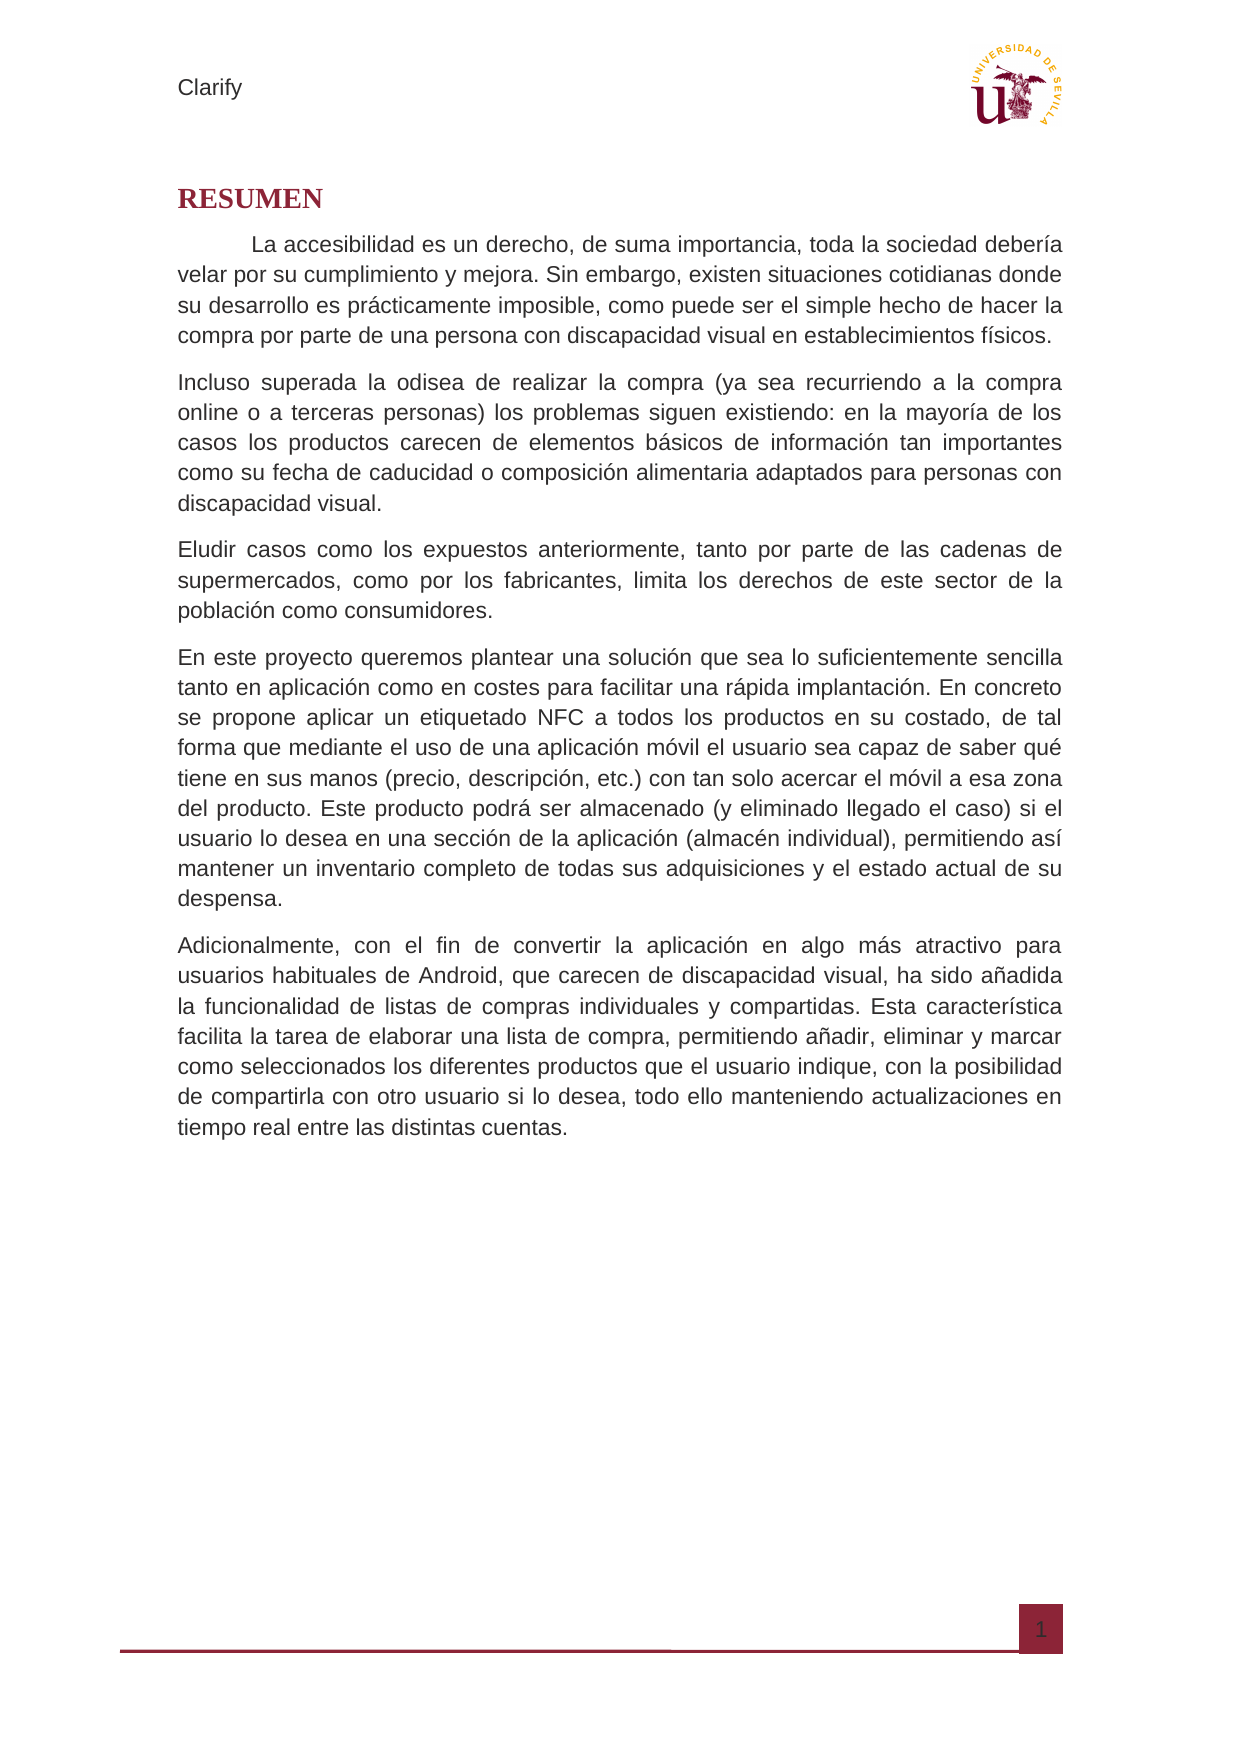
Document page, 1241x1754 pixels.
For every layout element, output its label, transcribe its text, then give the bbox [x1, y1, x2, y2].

text En este proyecto queremos plantear una solución que sea lo suficientemente sencilla tanto en aplicación como en costes para facilitar una rápida implantación. En concreto se propone aplicar un etiquetado NFC a todos los productos en su costado, de tal forma que mediante el uso de una aplicación móvil el usuario sea capaz de saber qué tiene en sus manos (precio, descripción, etc.) con tan solo acercar el móvil a esa zona del producto. Este producto podrá ser almacenado (y eliminado llegado el caso) si el usuario lo desea en una sección de la aplicación (almacén individual), permitiendo así mantener un inventario completo de todas sus adquisiciones y el estado actual de su despensa. [177, 644, 1063, 912]
text La accesibilidad es un derecho, de suma importancia, toda la sociedad debería velar por su cumplimiento y mejora. Sin embargo, existen situaciones cotidianas donde su desarrollo es prácticamente imposible, como puede ser el simple hecho de hacer la compra por parte de una persona con discapacidad visual en establecimientos físicos. [177, 231, 1063, 348]
text Adicionalmente, con el fin de convertir la aplicación en algo más atractivo para usuarios habituales de Android, que carecen de discapacidad visual, ha sido añadida la funcionalidad de listas de compras individuales y compartidas. Esta característica facilita la tarea de elaborar una lista de compra, permitiendo añadir, eliminar y marcar como seleccionados los diferentes productos que el usuario indique, con la posibilidad de compartirla con otro usuario si lo desea, todo ello manteniendo actualizaciones en tiempo real entre las distintas cuentas. [177, 932, 1063, 1140]
text Eludir casos como los expuestos anteriormente, tanto por parte de las cadenas de supermercados, como por los fabricantes, limita los derechos de este sector de la población como consumidores. [177, 536, 1063, 623]
text Incluso superada la odisea de realizar la compra (ya sea recurriendo a la compra online o a terceras personas) los problemas siguen existiendo: en la mayoría de los casos los productos carecen de elementos básicos de información tan importantes como su fecha de caducidad o composición alimentaria adaptados para personas con discapacidad visual. [177, 369, 1063, 516]
picture [969, 44, 1063, 127]
subtitle Resumen [177, 181, 1063, 214]
